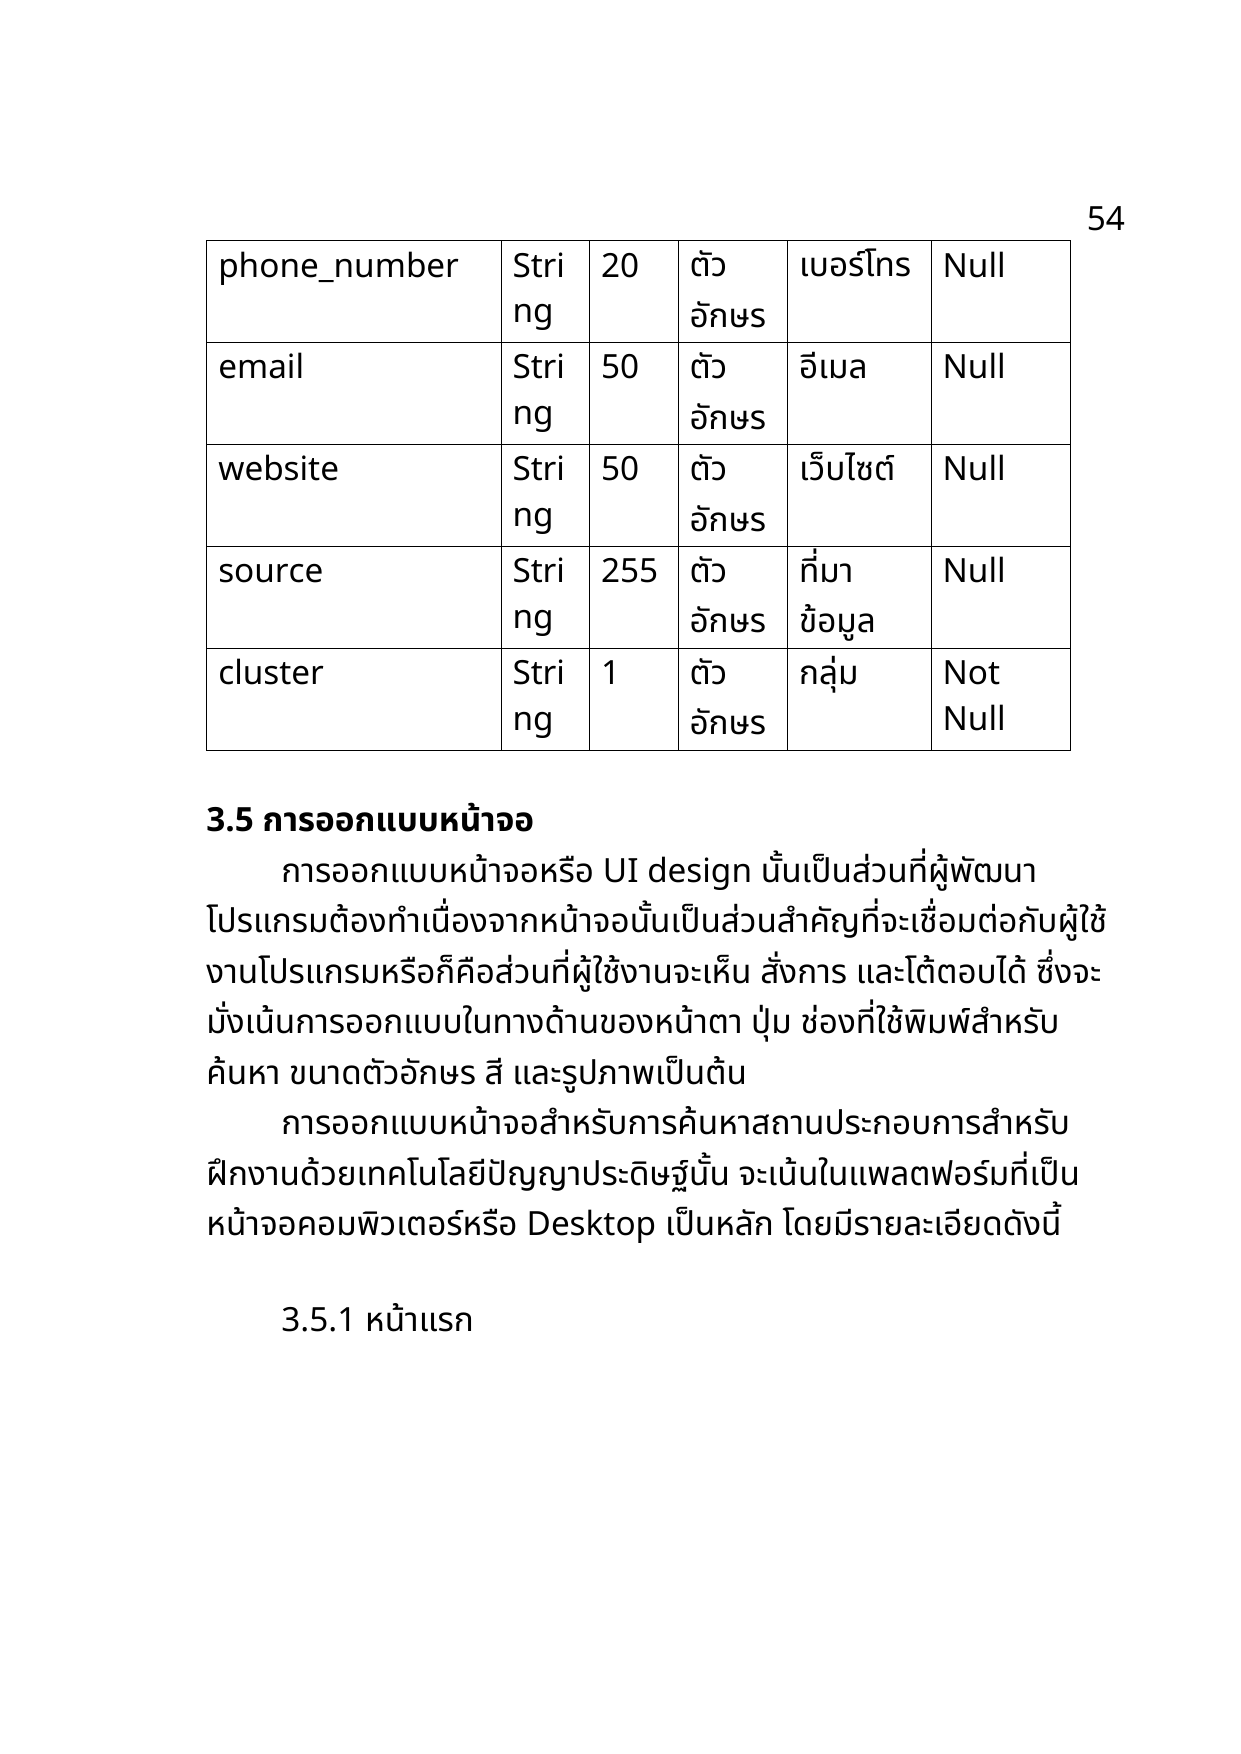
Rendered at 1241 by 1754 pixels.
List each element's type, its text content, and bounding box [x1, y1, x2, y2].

table_cell 20 [590, 241, 678, 342]
table_cell ตัวอักษร [679, 445, 787, 546]
table_cell Null [932, 445, 1070, 546]
table_cell Not Null [932, 649, 1070, 750]
table_cell กลุ่ม [788, 649, 931, 750]
table_cell website [207, 445, 501, 546]
table_cell cluster [207, 649, 501, 750]
table_cell String [502, 343, 589, 444]
table_cell 50 [590, 343, 678, 444]
table_cell phone_number [207, 241, 501, 342]
text การออกแบบหน้าจอหรือ UI design นั้นเป็นส่วนที่ผู้พัฒนาโปรแกรมต้องทำเนื่องจากหน้าจอนั้นเป็นส่วนสำคัญที่จะเชื่อมต่อกับผู้ใช้งานโปรแกรมหรือก็คือส่วนที่ผู้ใช้งานจะเห็น สั่งการ และโต้ตอบได้ ซึ่งจะมั่งเน้นการออกแบบในทางด้านของหน้าตา ปุ่ม ช่องที่ใช้พิมพ์สำหรับค้นหา ขนาดตัวอักษร สี และรูปภาพเป็นต้น [206, 847, 1125, 1099]
table_cell ตัวอักษร [679, 649, 787, 750]
table_cell Null [932, 343, 1070, 444]
subtitle 3.5 การออกแบบหน้าจอ [206, 796, 1125, 847]
text การออกแบบหน้าจอสำหรับการค้นหาสถานประกอบการสำหรับฝึกงานด้วยเทคโนโลยีปัญญาประดิษฐ์นั้น จะเน้นในแพลตฟอร์มที่เป็นหน้าจอคอมพิวเตอร์หรือ Desktop เป็นหลัก โดยมีรายละเอียดดังนี้ [206, 1099, 1125, 1251]
text 3.5.1 หน้าแรก [206, 1296, 1125, 1347]
table_cell email [207, 343, 501, 444]
table_cell String [502, 445, 589, 546]
table_cell ตัวอักษร [679, 241, 787, 342]
table_cell Null [932, 547, 1070, 648]
table_cell ที่มาข้อมูล [788, 547, 931, 648]
table_cell 255 [590, 547, 678, 648]
table_cell เว็บไซต์ [788, 445, 931, 546]
table_cell เบอร์โทร [788, 241, 931, 342]
table_cell อีเมล [788, 343, 931, 444]
table_cell Null [932, 241, 1070, 342]
table_cell 50 [590, 445, 678, 546]
table_cell ตัวอักษร [679, 547, 787, 648]
table_cell source [207, 547, 501, 648]
table_cell 1 [590, 649, 678, 750]
table_cell String [502, 649, 589, 750]
table_cell ตัวอักษร [679, 343, 787, 444]
table_cell String [502, 547, 589, 648]
table_cell String [502, 241, 589, 342]
